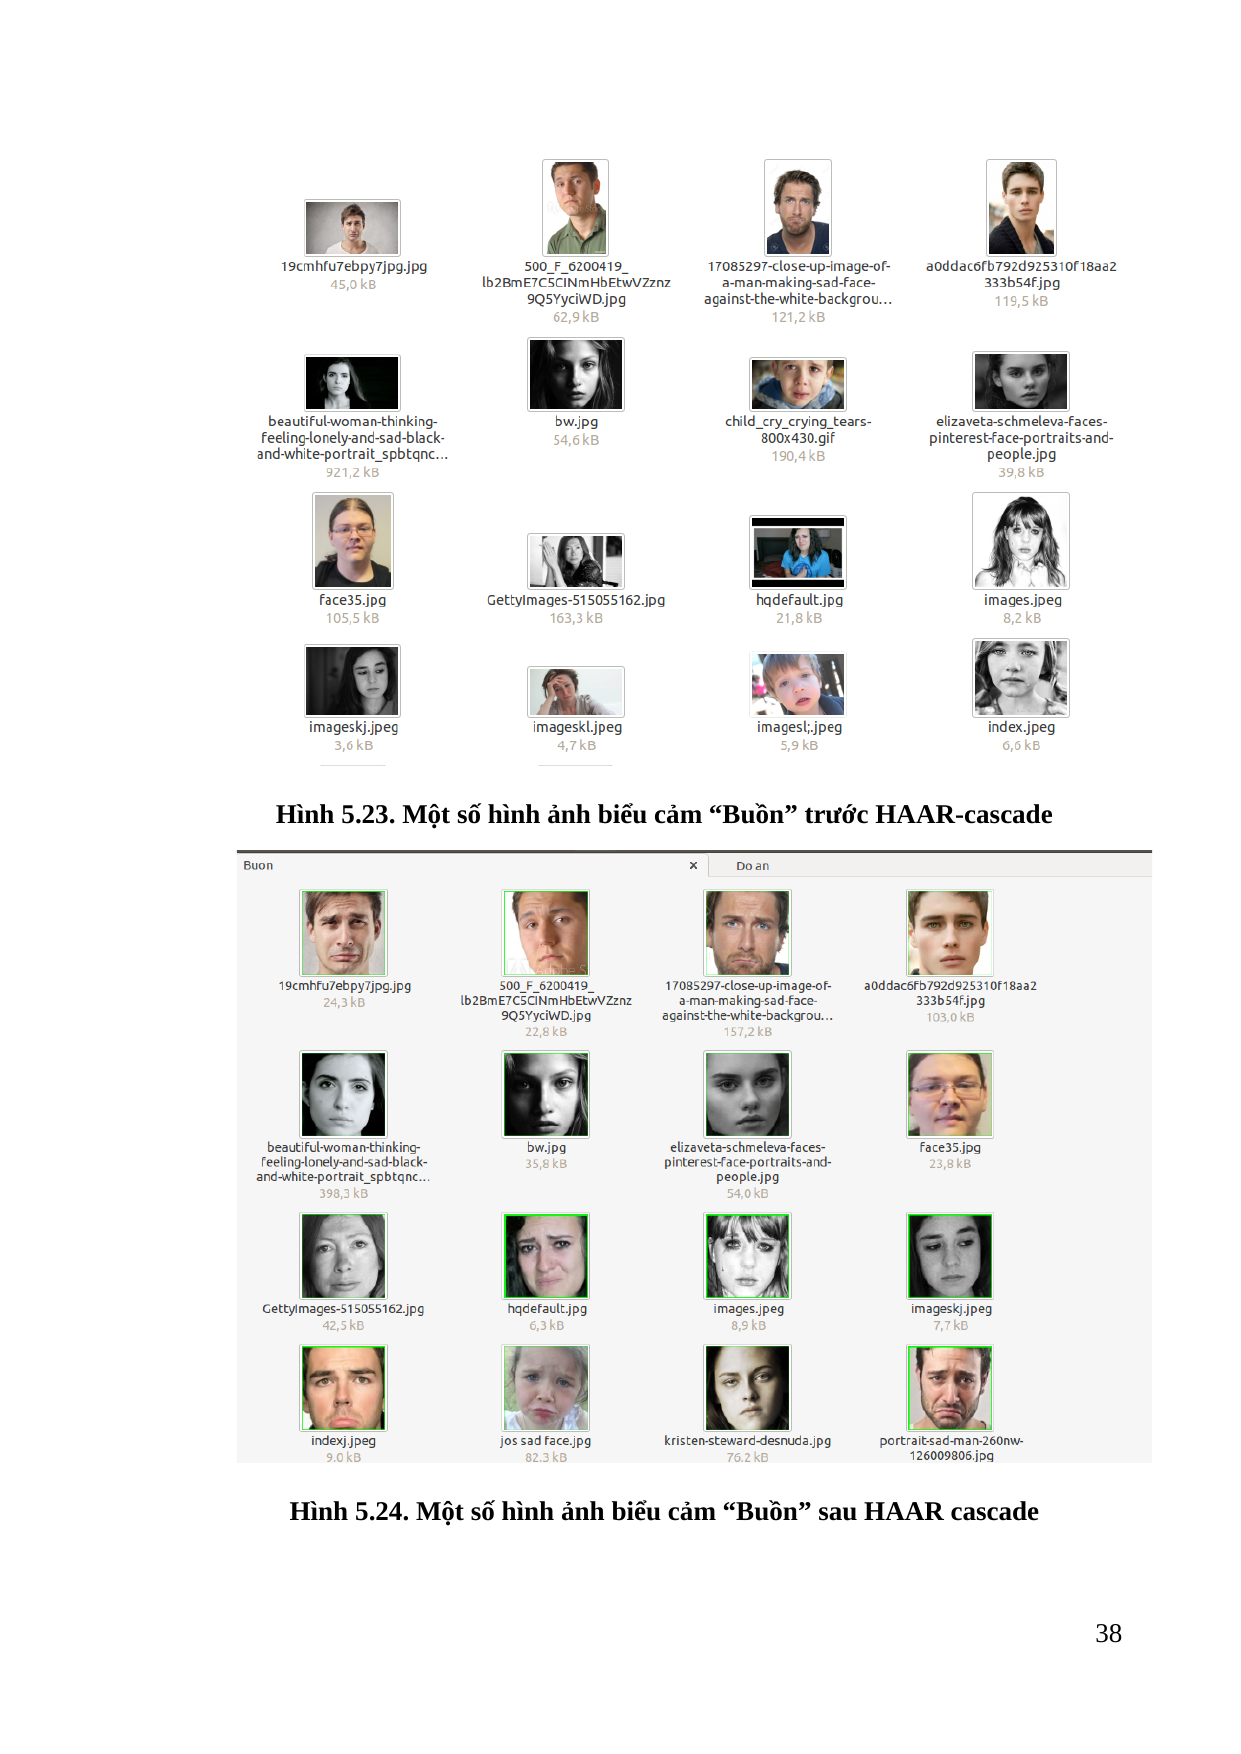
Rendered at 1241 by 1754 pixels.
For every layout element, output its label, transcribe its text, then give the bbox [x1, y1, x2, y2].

picture [236, 850, 1153, 1463]
picture [236, 150, 1153, 766]
